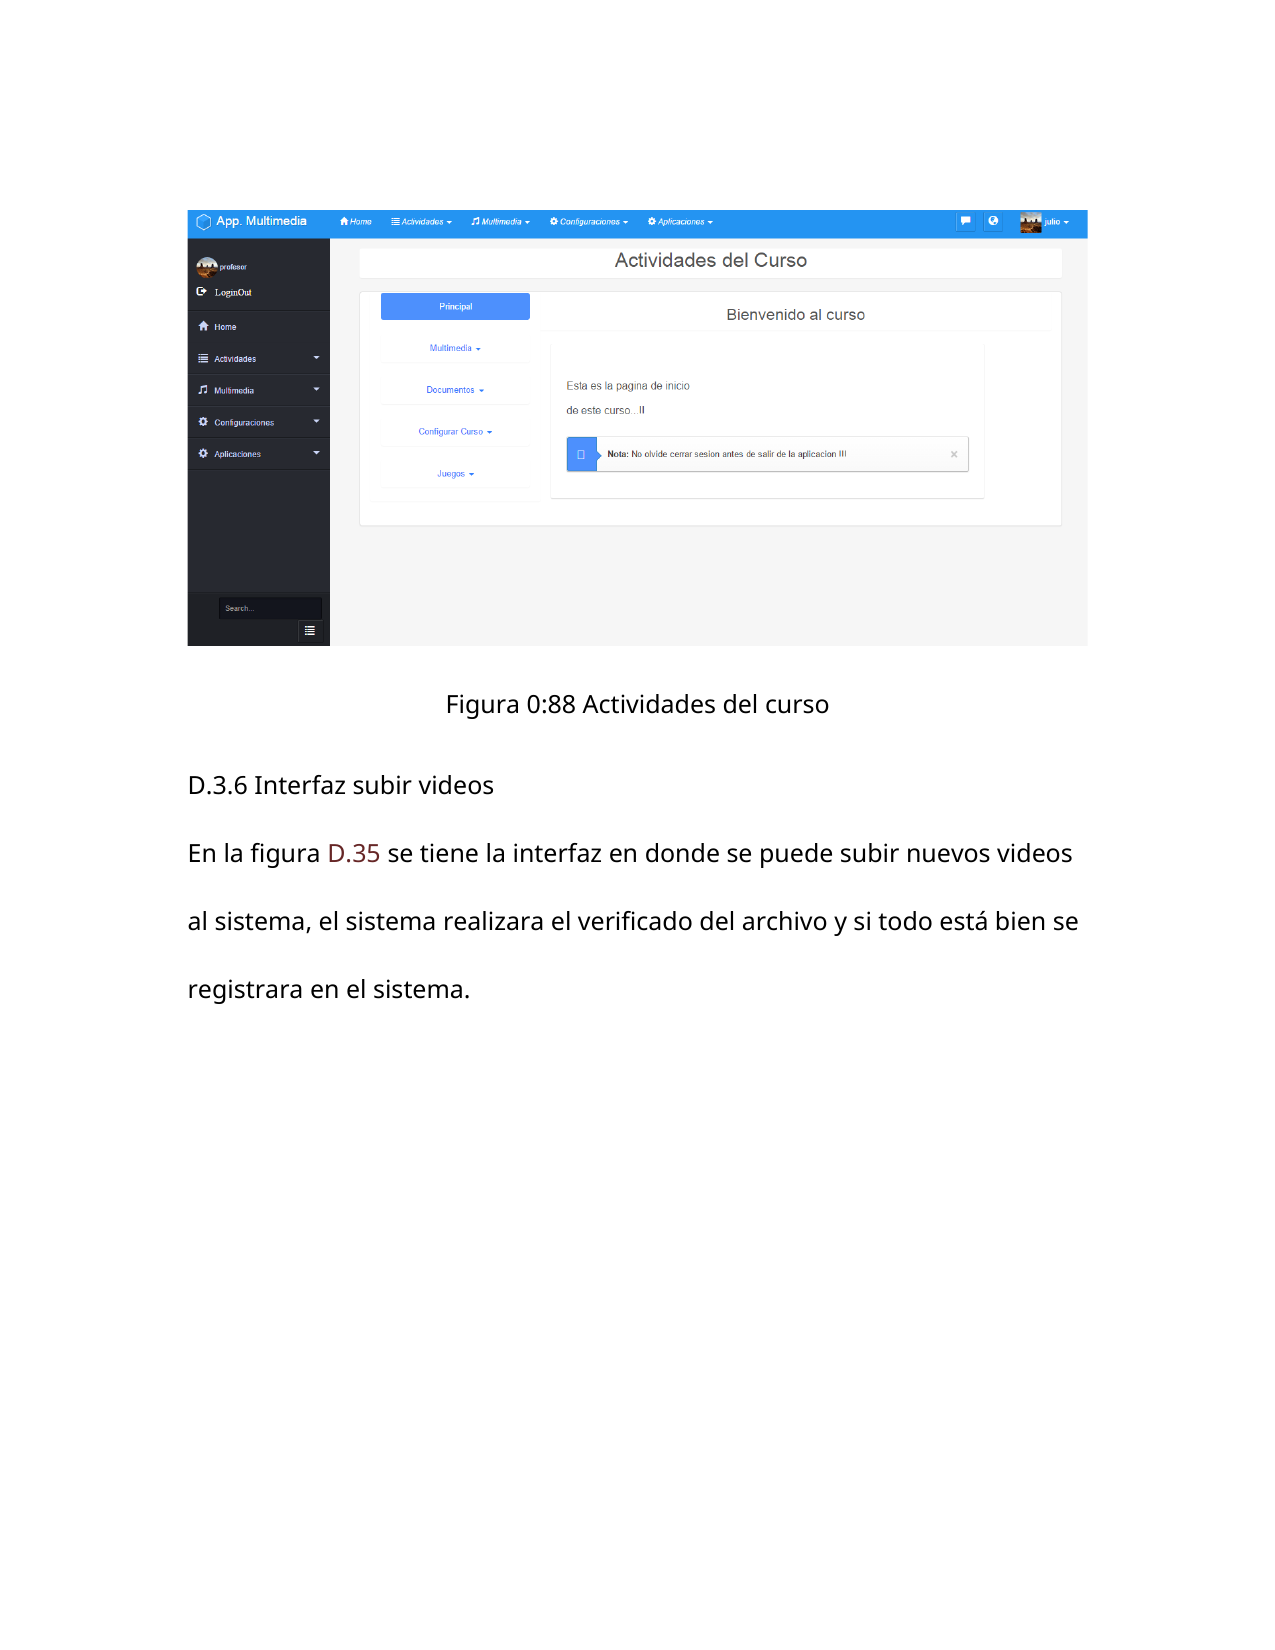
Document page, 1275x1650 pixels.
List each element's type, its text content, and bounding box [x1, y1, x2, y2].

text D.3.6 Interfaz subir videos [187, 768, 1087, 802]
text En la figura D.35 se tiene la interfaz en donde se puede subir nuevos videos al sistema, el sistema realizara el verificado del archivo y si todo está bien se registrara en el sistema. [187, 836, 1087, 1006]
